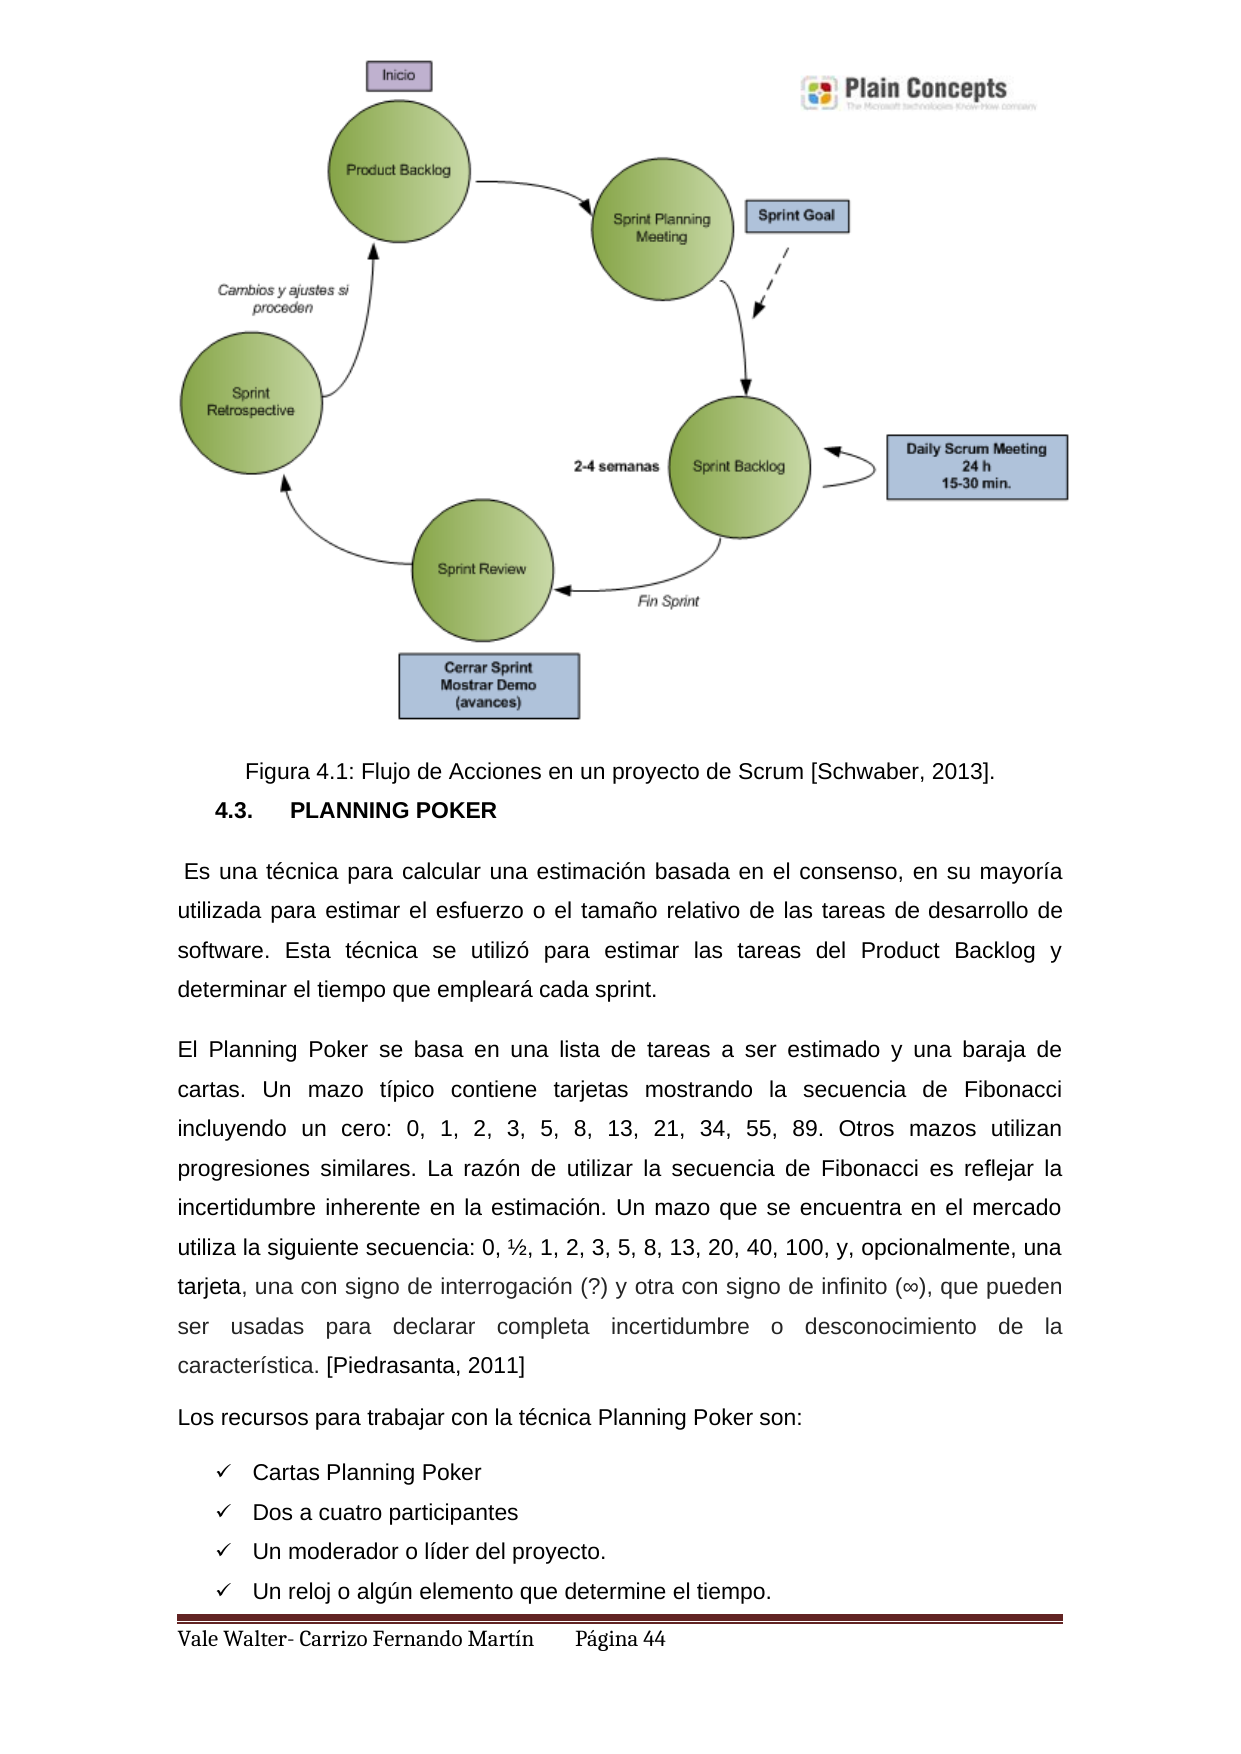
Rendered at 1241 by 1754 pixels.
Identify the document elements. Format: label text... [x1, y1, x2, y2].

list Cartas Planning Poker [215, 1459, 1063, 1486]
list Un reloj o algún elemento que determine el tiempo. [215, 1578, 1063, 1604]
text Los recursos para trabajar con la técnica Planning Poker son: [177, 1404, 1063, 1431]
text El Planning Poker se basa en una lista de tareas a ser estimado y una baraja de cartas. Un mazo típico contiene tarjetas mostrando la secuencia de Fibonacci incluyendo un cero: 0, 1, 2, 3, 5, 8, 13, 21, 34, 55, 89. Otros mazos utilizan progresiones similares. La razón de utilizar la secuencia de Fibonacci es reflejar la incertidumbre inherente en la estimación. Un mazo que se encuentra en el mercado utiliza la siguiente secuencia: 0, ½, 1, 2, 3, 5, 8, 13, 20, 40, 100, y, opcionalmente, una tarjeta, una con signo de interrogación (?) y otra con signo de infinito (∞), que pueden ser usadas para declarar completa incertidumbre o desconocimiento de la característica. [Piedrasanta, 2011] [177, 1036, 1063, 1313]
list Un moderador o líder del proyecto. [215, 1538, 1063, 1565]
list PLANNING POKER [215, 797, 1063, 824]
picture [177, 59, 1073, 724]
list Dos a cuatro participantes [215, 1499, 1063, 1525]
text Es una técnica para calcular una estimación basada en el consenso, en su mayoría utilizada para estimar el esfuerzo o el tamaño relativo de las tareas de desarrollo de software. Esta técnica se utilizó para estimar las tareas del Product Backlog y determinar el tiempo que empleará cada sprint. [177, 858, 1063, 1002]
text Figura 4.1: Flujo de Acciones en un proyecto de Scrum [Schwaber, 2013]. [177, 758, 1063, 784]
